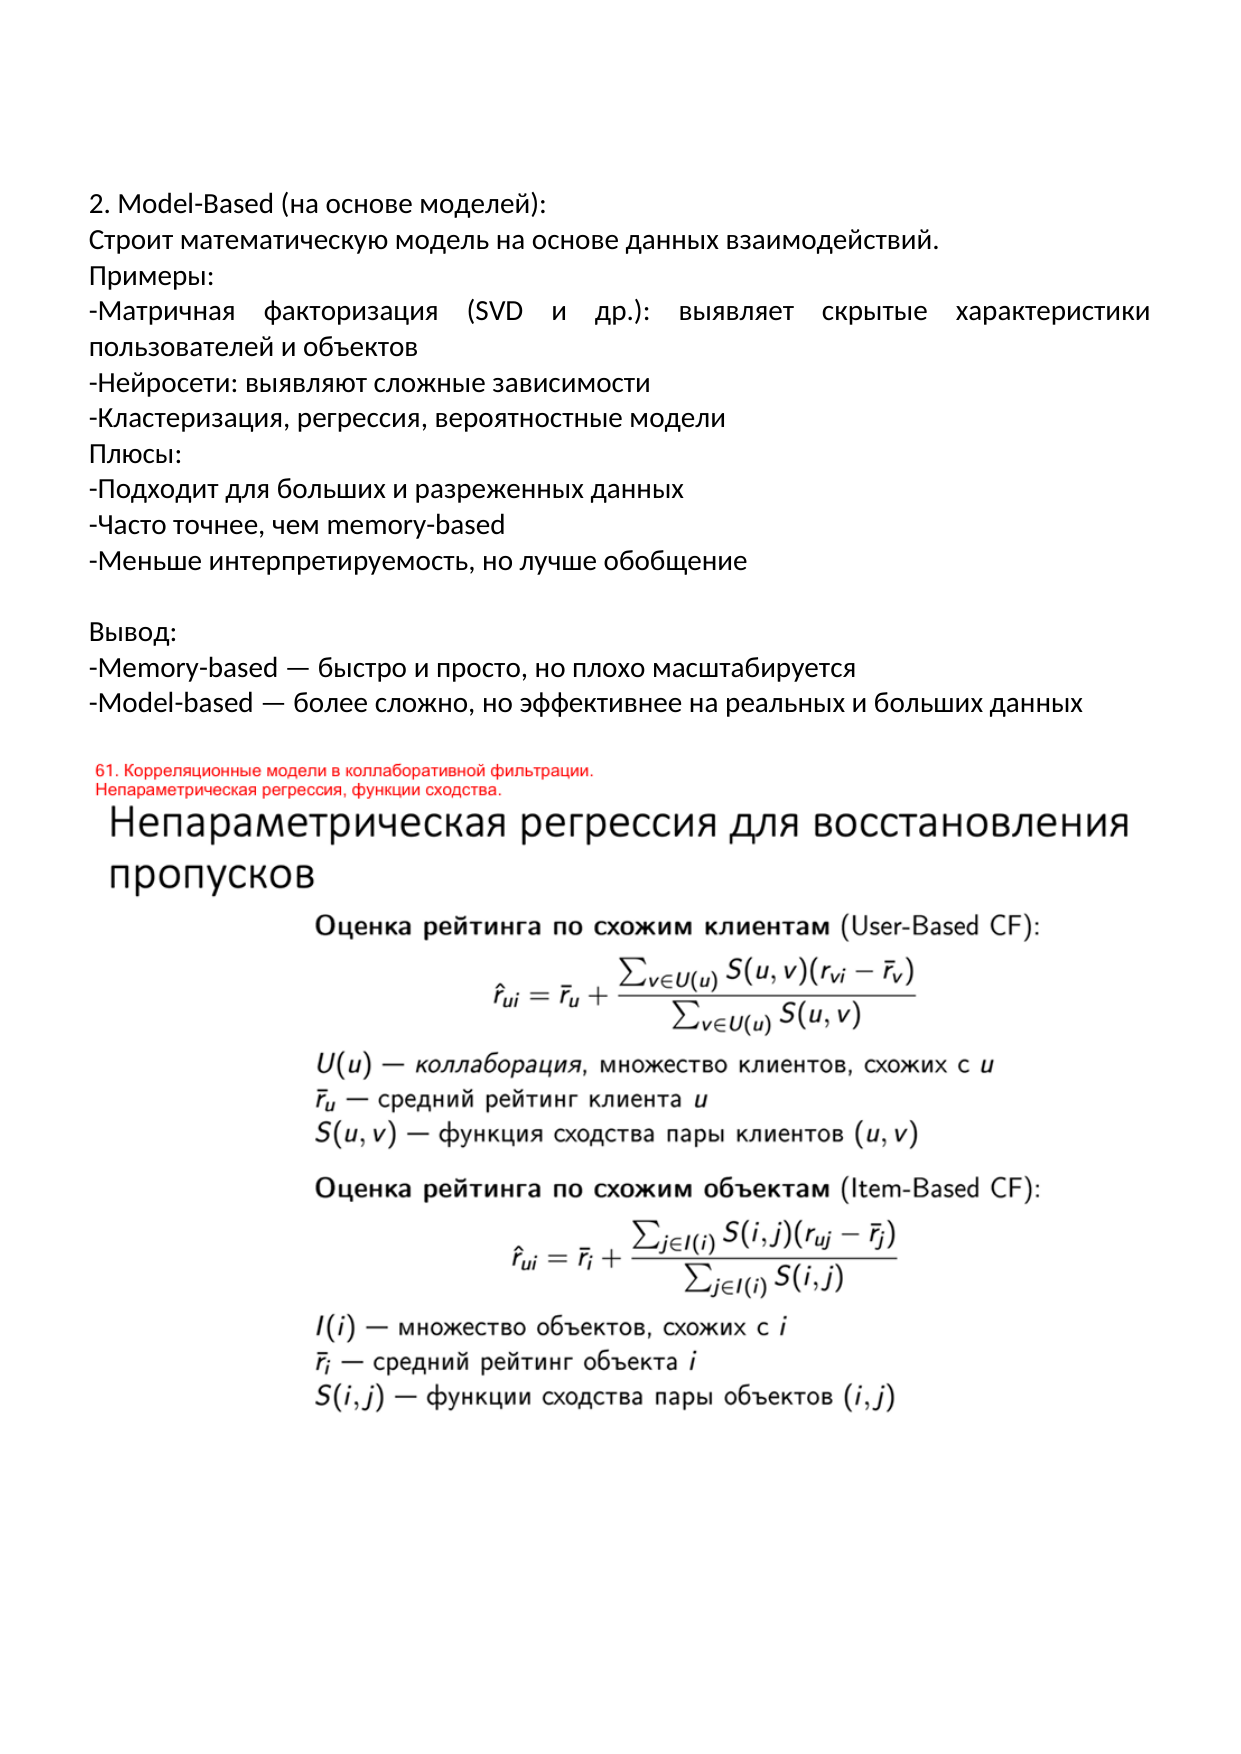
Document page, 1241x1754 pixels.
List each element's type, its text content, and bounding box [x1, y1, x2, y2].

picture [88, 755, 1151, 1426]
list Вывод: [88, 613, 1152, 649]
list -Матричная факторизация (SVD и др.): выявляет скрытые характеристики пользователей и объектов [88, 292, 1152, 364]
list -Подходит для больших и разреженных данных [88, 471, 1152, 506]
list Плюсы: [88, 435, 1152, 471]
list -Меньше интерпретируемость, но лучше обобщение [88, 542, 1152, 577]
list -Кластеризация, регрессия, вероятностные модели [88, 399, 1152, 435]
list 2. Model-Based (на основе моделей): Строит математическую модель на основе данных взаимодействий. Примеры: [88, 186, 1152, 292]
list -Часто точнее, чем memory-based [88, 506, 1152, 542]
list -Model-based — более сложно, но эффективнее на реальных и больших данных [88, 684, 1152, 720]
list -Нейросети: выявляют сложные зависимости [88, 364, 1152, 399]
list -Memory-based — быстро и просто, но плохо масштабируется [88, 649, 1152, 684]
